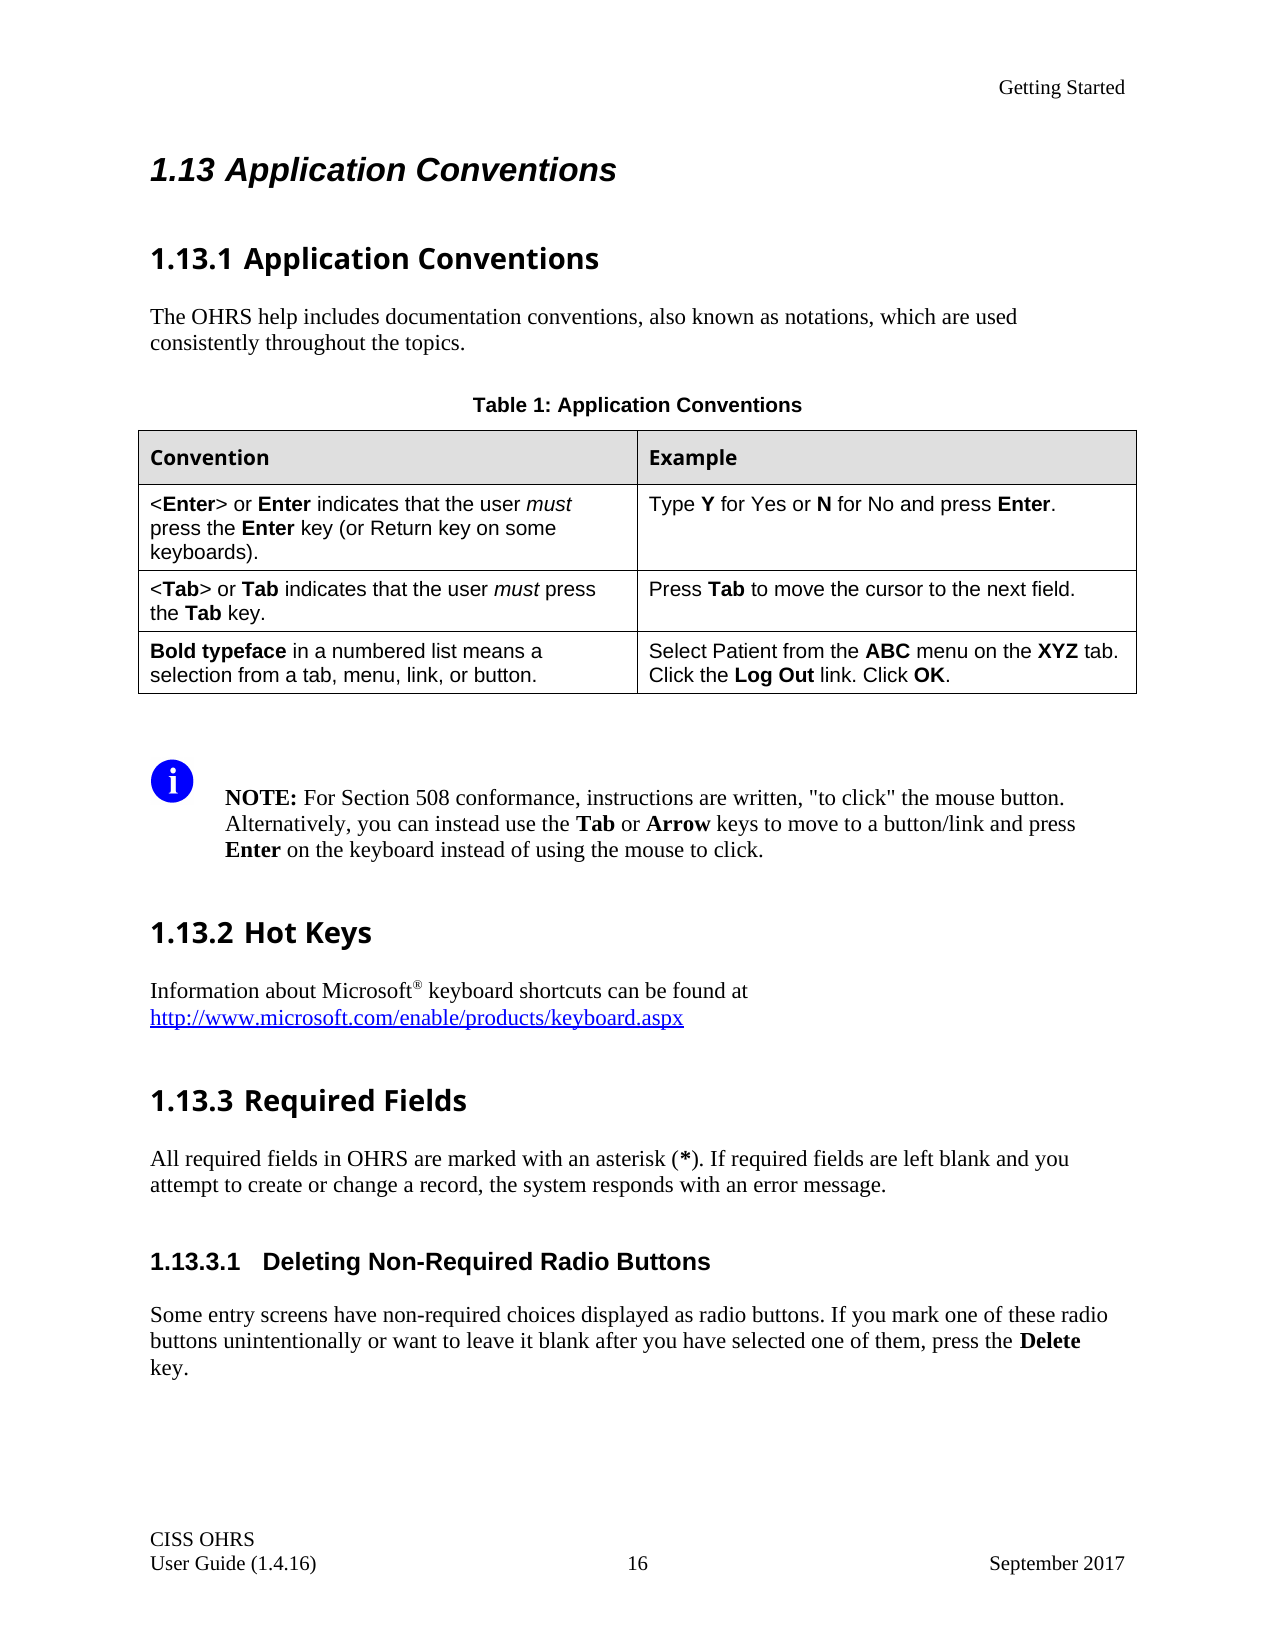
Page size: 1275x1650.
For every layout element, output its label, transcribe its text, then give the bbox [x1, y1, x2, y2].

text NOTE: For Section 508 conformance, instructions are written, "to click" the mouse button. Alternatively, you can instead use the Tab or Arrow keys to move to a button/link and press Enter on the keyboard instead of using the mouse to click. [150, 757, 1125, 863]
table_cell Bold typeface in a numbered list means a selection from a tab, menu, link, or button. [139, 632, 637, 693]
subtitle Application Conventions [150, 238, 1125, 278]
subtitle Application Conventions [150, 150, 1125, 188]
text Some entry screens have non-required choices displayed as radio buttons. If you mark one of these radio buttons unintentionally or want to leave it blank after you have selected one of them, press the Delete key. [150, 1301, 1125, 1380]
text The OHRS help includes documentation conventions, also known as notations, which are used consistently throughout the topics. [150, 303, 1125, 356]
picture [150, 757, 194, 805]
table_header Convention [139, 431, 637, 484]
text Information about Microsoft® keyboard shortcuts can be found at http://www.microsoft.com/enable/products/keyboard.aspx [150, 977, 1125, 1030]
table_cell <Enter> or Enter indicates that the user must press the Enter key (or Return key on some keyboards). [139, 485, 637, 570]
subtitle Deleting Non-Required Radio Buttons [150, 1247, 1125, 1276]
table_cell Press Tab to move the cursor to the next field. [638, 571, 1136, 631]
table_cell Type Y for Yes or N for No and press Enter. [638, 485, 1136, 570]
table_cell <Tab> or Tab indicates that the user must press the Tab key. [139, 571, 637, 631]
text All required fields in OHRS are marked with an asterisk (*). If required fields are left blank and you attempt to create or change a record, the system responds with an error message. [150, 1145, 1125, 1197]
subtitle Required Fields [150, 1080, 1125, 1120]
subtitle Hot Keys [150, 913, 1125, 952]
table_cell Select Patient from the ABC menu on the XYZ tab. Click the Log Out link. Click OK. [638, 632, 1136, 693]
table_header Example [638, 431, 1136, 484]
